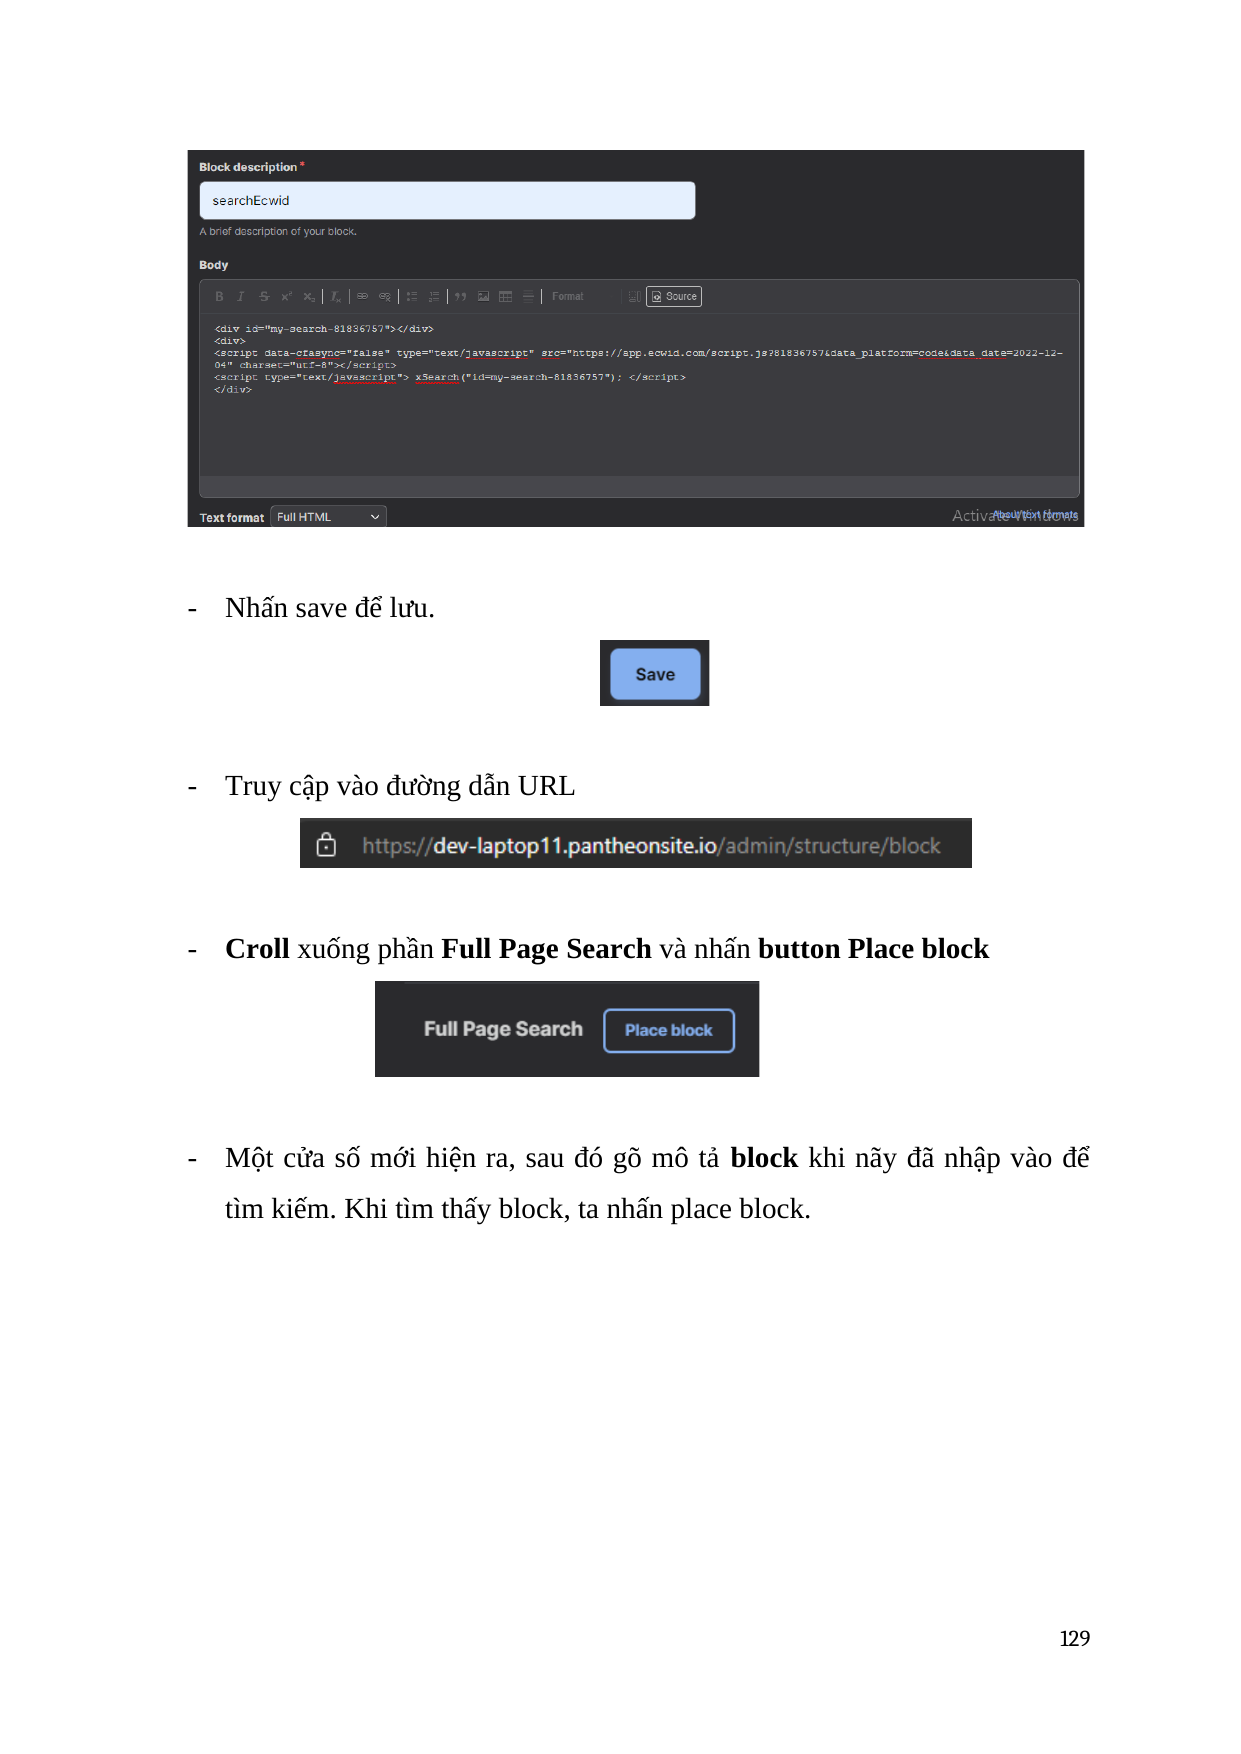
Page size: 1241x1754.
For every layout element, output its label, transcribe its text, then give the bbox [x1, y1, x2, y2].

picture [187, 150, 1085, 527]
list Croll xuống phần Full Page Search và nhấn button Place block [187, 931, 1090, 964]
list Một cửa số mới hiện ra, sau đó gõ mô tả block khi nãy đã nhập vào để tìm kiếm. Khi tìm thấy block, ta nhấn place block. [187, 1141, 1090, 1224]
picture [375, 981, 760, 1077]
picture [300, 818, 972, 868]
list Truy cập vào đường dẫn URL [187, 768, 1090, 802]
picture [600, 640, 710, 706]
list Nhấn save để lưu. [187, 590, 1090, 624]
